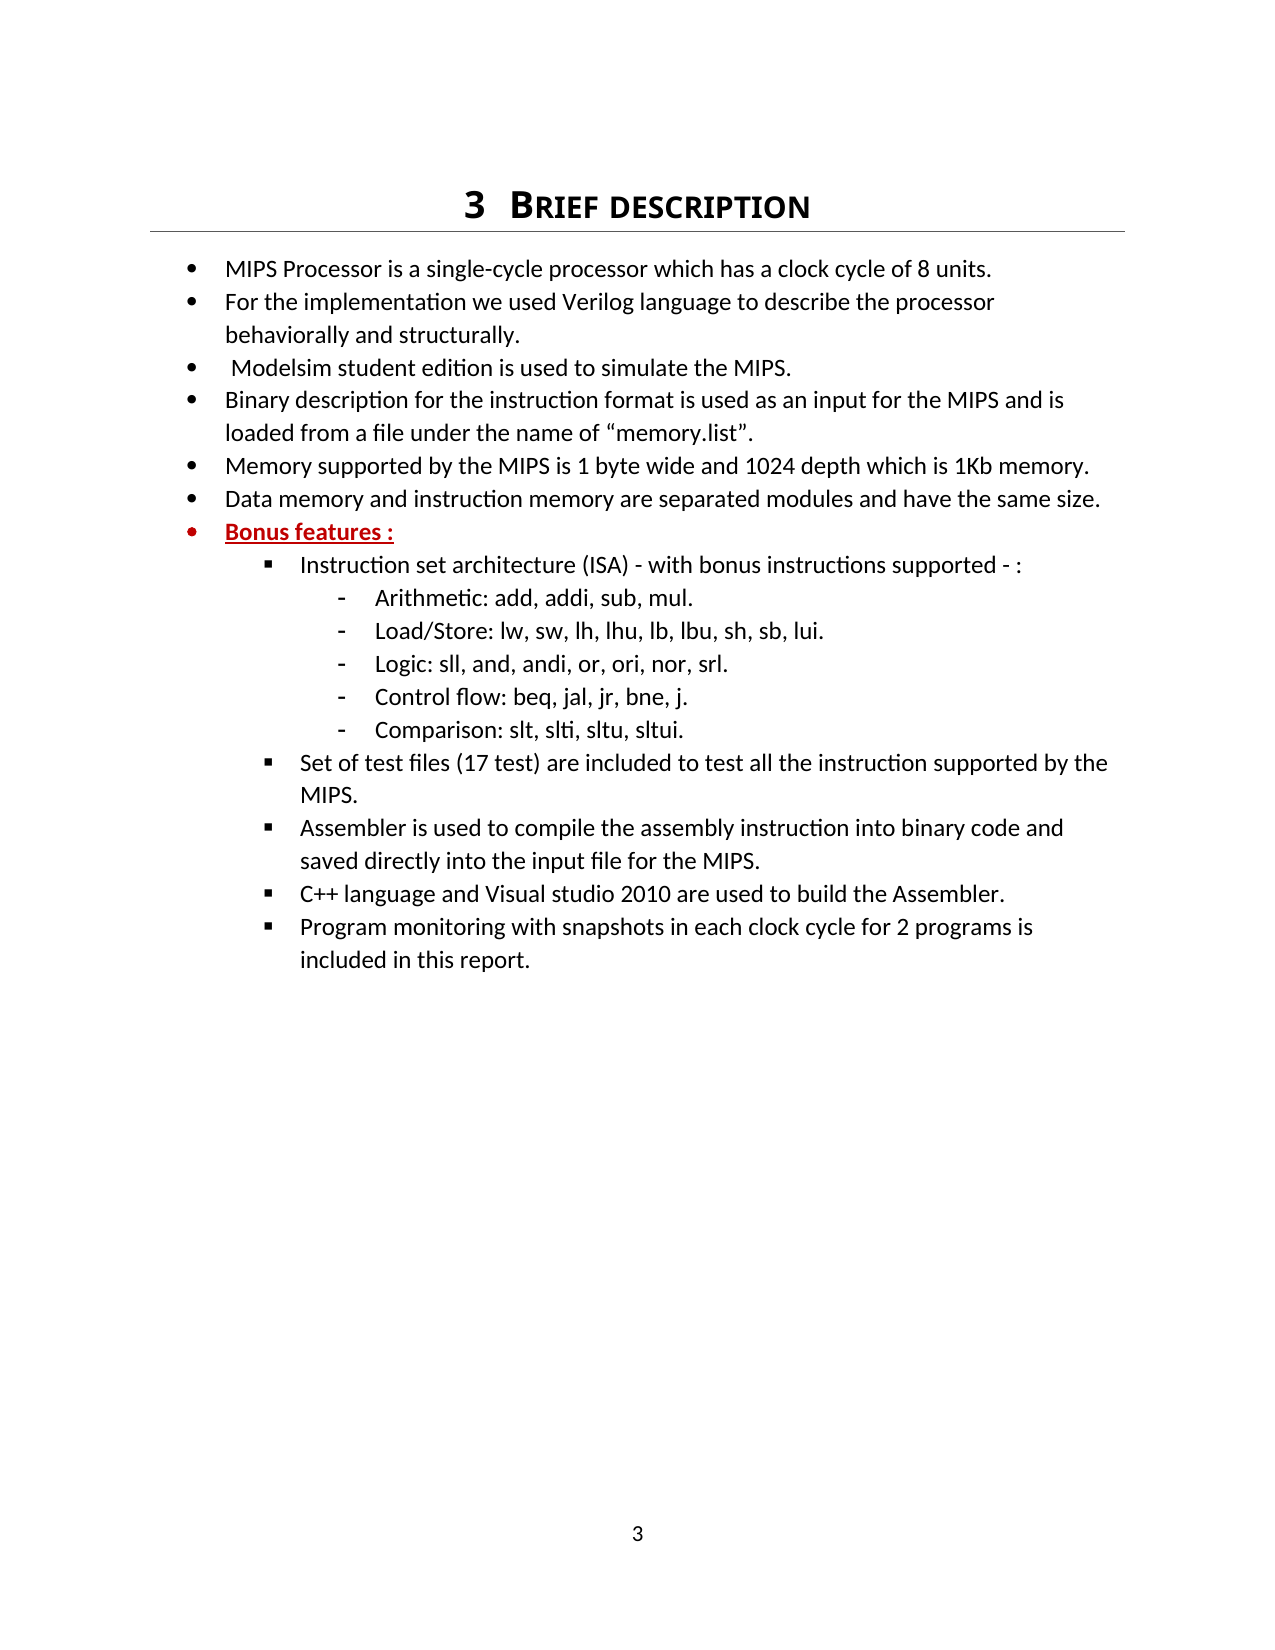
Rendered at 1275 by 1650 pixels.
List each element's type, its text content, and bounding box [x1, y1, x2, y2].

list Data memory and instruction memory are separated modules and have the same size. [187, 483, 1125, 514]
subtitle Brief description [150, 178, 1125, 231]
list Modelsim student edition is used to simulate the MIPS. [187, 352, 1125, 382]
list For the implementation we used Verilog language to describe the processor behaviorally and structurally. [187, 286, 1125, 349]
list Binary description for the instruction format is used as an input for the MIPS and is loaded from a file under the name of “memory.list”. [187, 385, 1125, 448]
list Control flow: beq, jal, jr, bne, j. [337, 681, 1125, 711]
list Assembler is used to compile the assembly instruction into binary code and saved directly into the input file for the MIPS. [262, 813, 1125, 876]
list Memory supported by the MIPS is 1 byte wide and 1024 depth which is 1Kb memory. [187, 451, 1125, 481]
list Set of test files (17 test) are included to test all the instruction supported by the MIPS. [262, 747, 1125, 810]
list Bonus features : [187, 516, 1125, 547]
list Arithmetic: add, addi, sub, mul. [337, 582, 1125, 613]
list Load/Store: lw, sw, lh, lhu, lb, lbu, sh, sb, lui. [337, 615, 1125, 646]
list Comparison: slt, slti, sltu, sltui. [337, 714, 1125, 744]
list C++ language and Visual studio 2010 are used to build the Assembler. [262, 878, 1125, 909]
list Instruction set architecture (ISA) - with bonus instructions supported - : [262, 549, 1125, 580]
list MIPS Processor is a single-cycle processor which has a clock cycle of 8 units. [187, 253, 1125, 283]
list Program monitoring with snapshots in each clock cycle for 2 programs is included in this report. [262, 911, 1125, 975]
list Logic: sll, and, andi, or, ori, nor, srl. [337, 648, 1125, 678]
